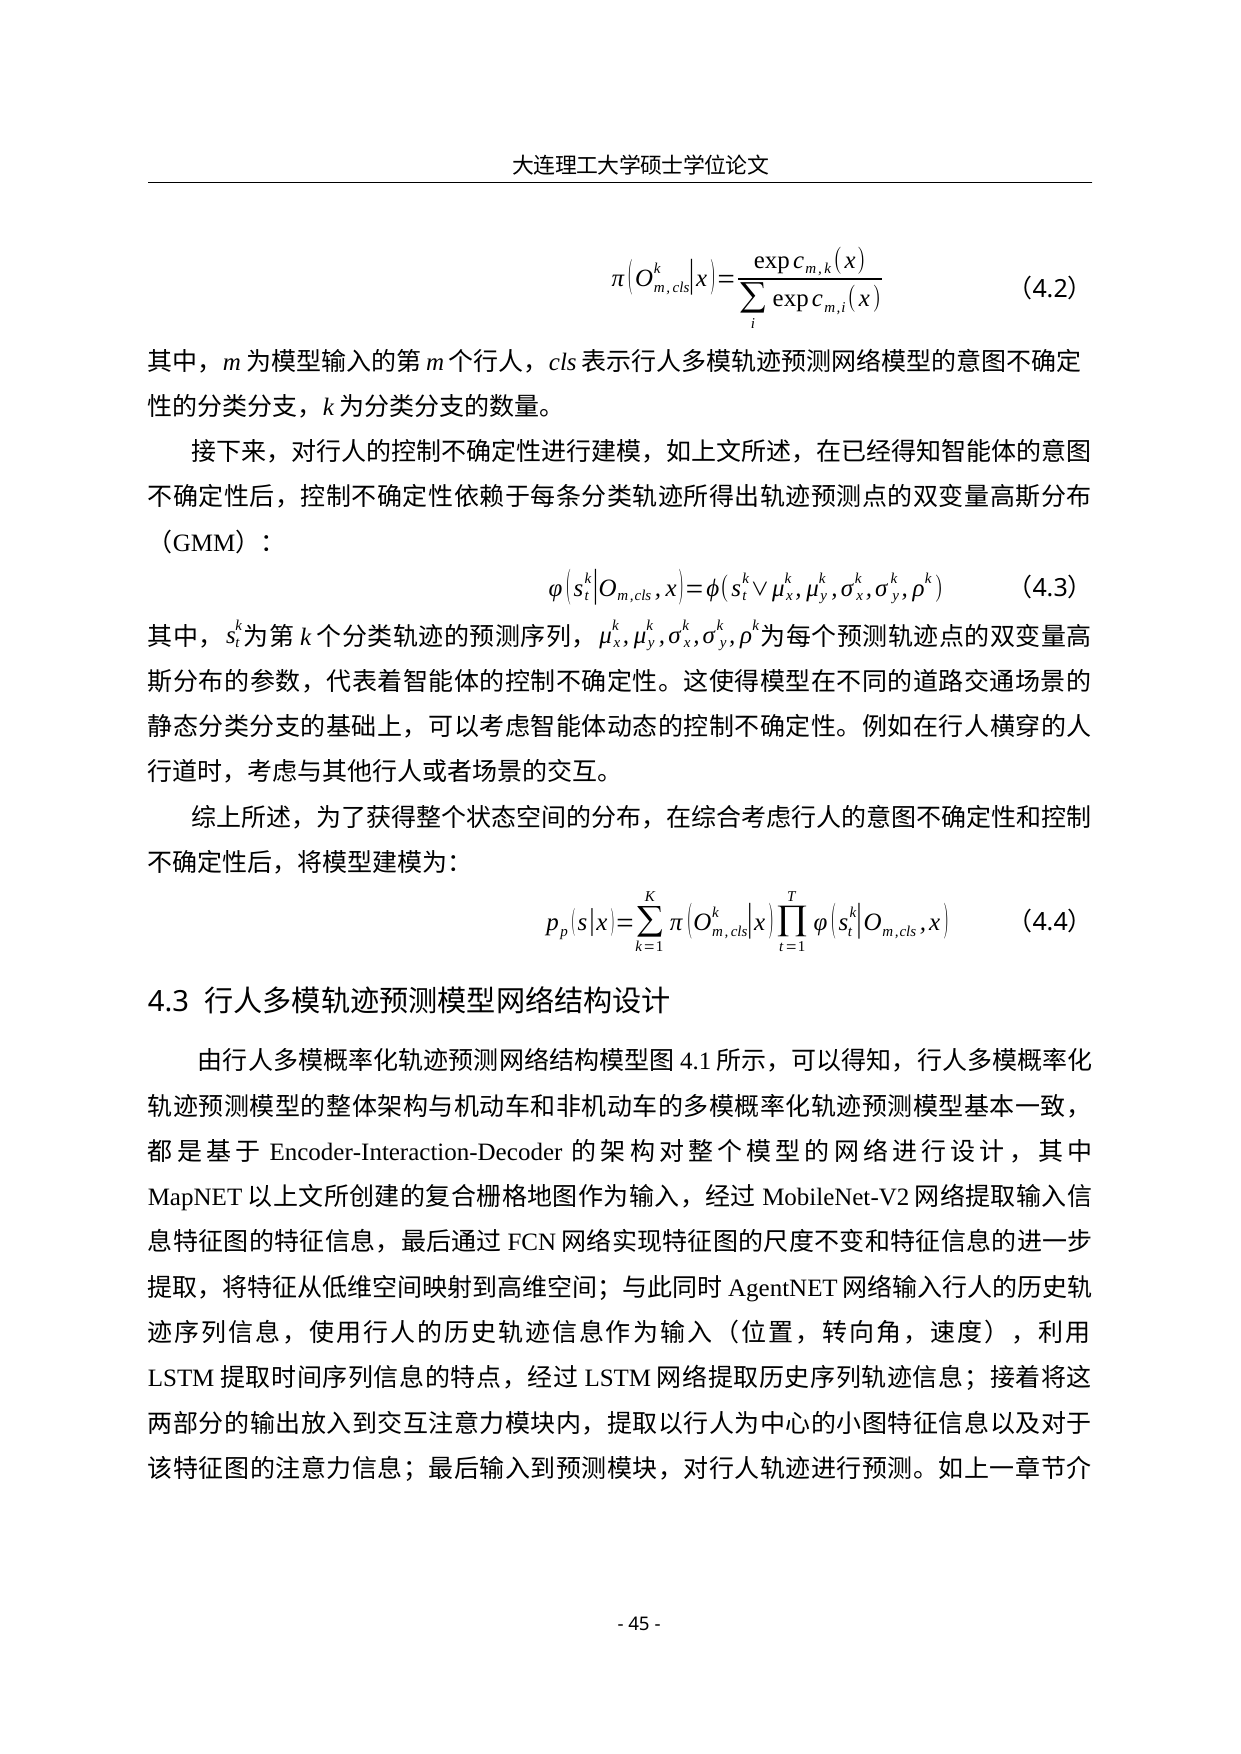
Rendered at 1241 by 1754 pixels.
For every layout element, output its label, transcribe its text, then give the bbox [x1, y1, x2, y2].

text 其中，m为模型输入的第m个行人，cls表示行人多模轨迹预测网络模型的意图不确定性的分类分支，k为分类分支的数量。 [148, 341, 1092, 422]
text 接下来，对行人的控制不确定性进行建模，如上文所述，在已经得知智能体的意图不确定性后，控制不确定性依赖于每条分类轨迹所得出轨迹预测点的双变量高斯分布（GMM）： [148, 432, 1092, 558]
text （4.4） [148, 888, 1092, 956]
subtitle 4.3 行人多模轨迹预测模型网络结构设计 [148, 977, 1092, 1019]
text （4.3） [148, 567, 1092, 607]
text （4.2） [148, 246, 1092, 332]
text 综上所述，为了获得整个状态空间的分布，在综合考虑行人的意图不确定性和控制不确定性后，将模型建模为： [148, 797, 1092, 879]
text 其中，为第k个分类轨迹的预测序列，为每个预测轨迹点的双变量高斯分布的参数，代表着智能体的控制不确定性。这使得模型在不同的道路交通场景的静态分类分支的基础上，可以考虑智能体动态的控制不确定性。例如在行人横穿的人行道时，考虑与其他行人或者场景的交互。 [148, 616, 1092, 788]
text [148, 1041, 1092, 1485]
